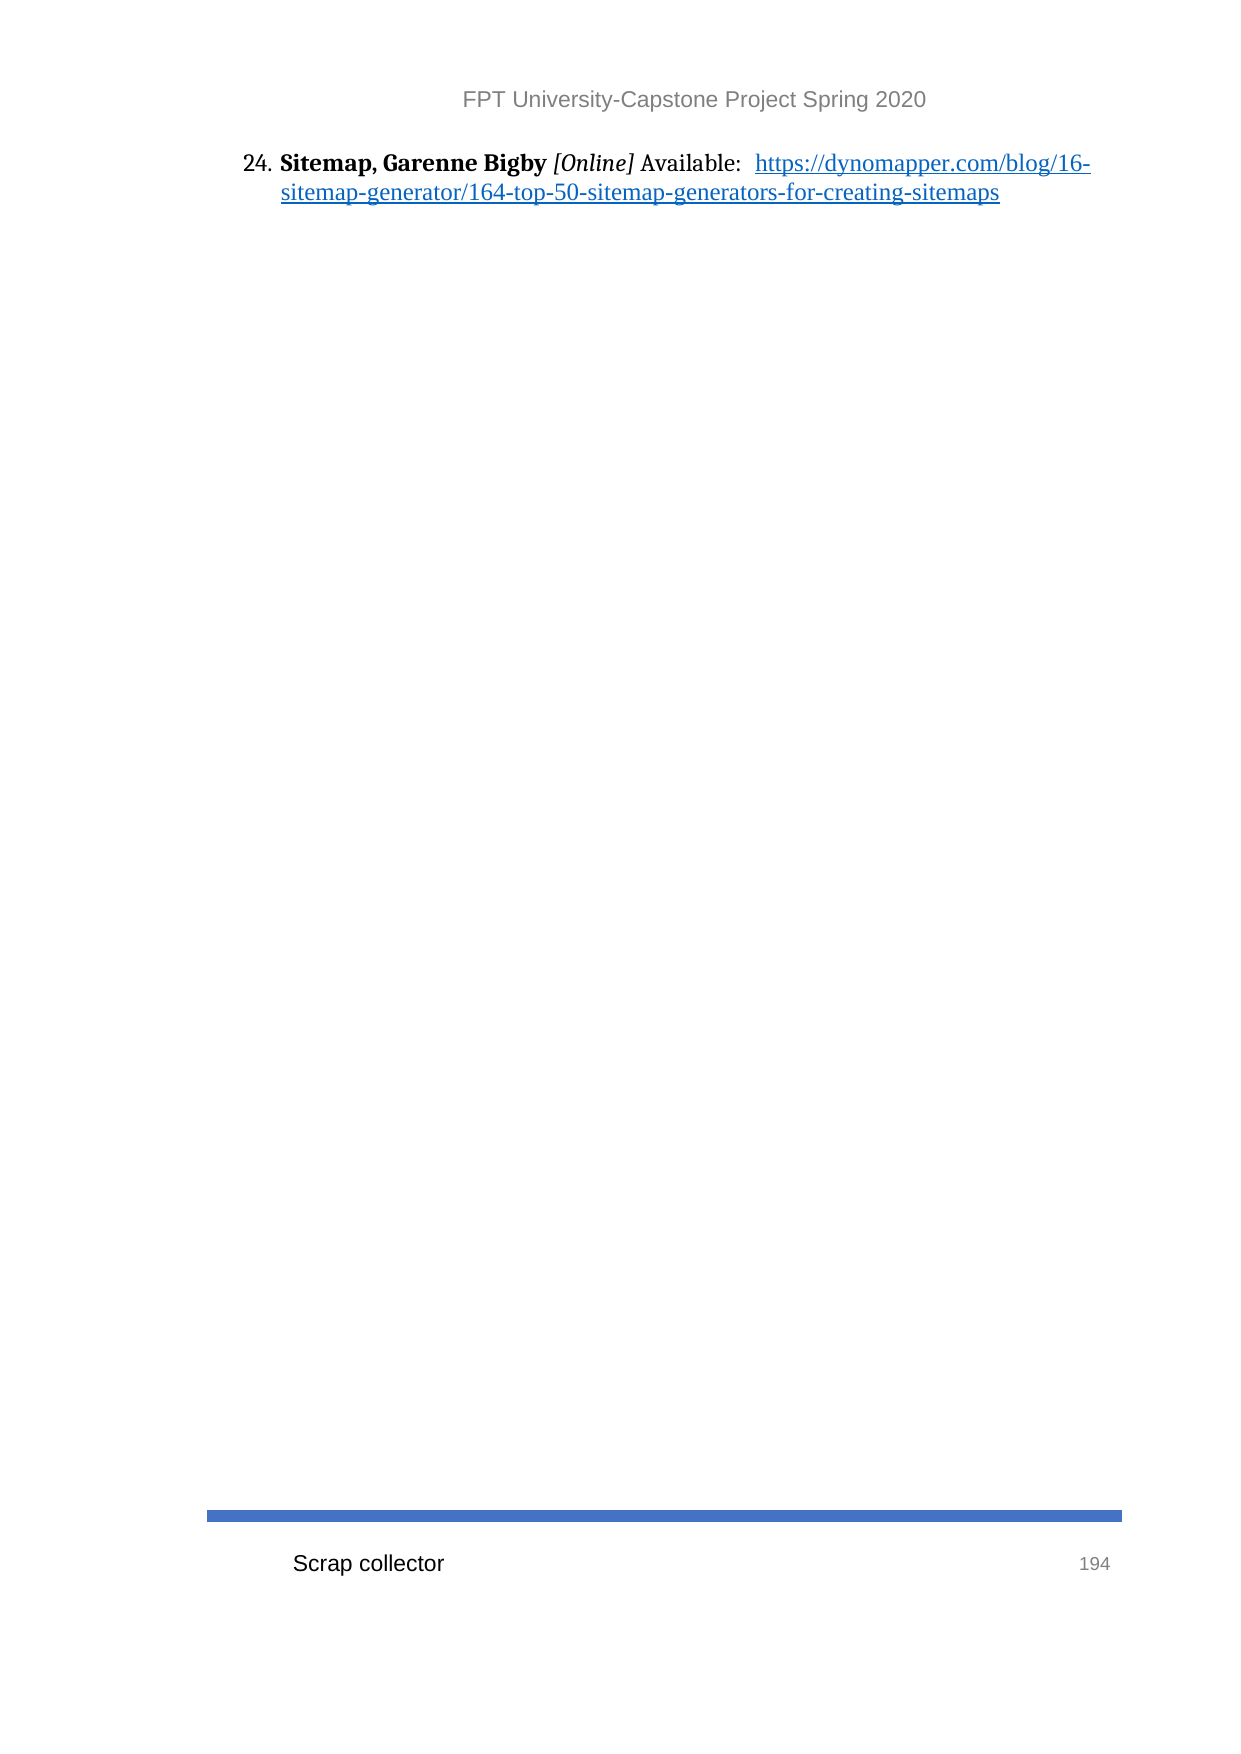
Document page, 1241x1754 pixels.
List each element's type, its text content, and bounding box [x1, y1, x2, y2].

list Sitemap, Garenne Bigby [Online] Available: https://dynomapper.com/blog/16-sitemap-generator/164-top-50-sitemap-generators-for-creating-sitemaps [243, 148, 1122, 206]
